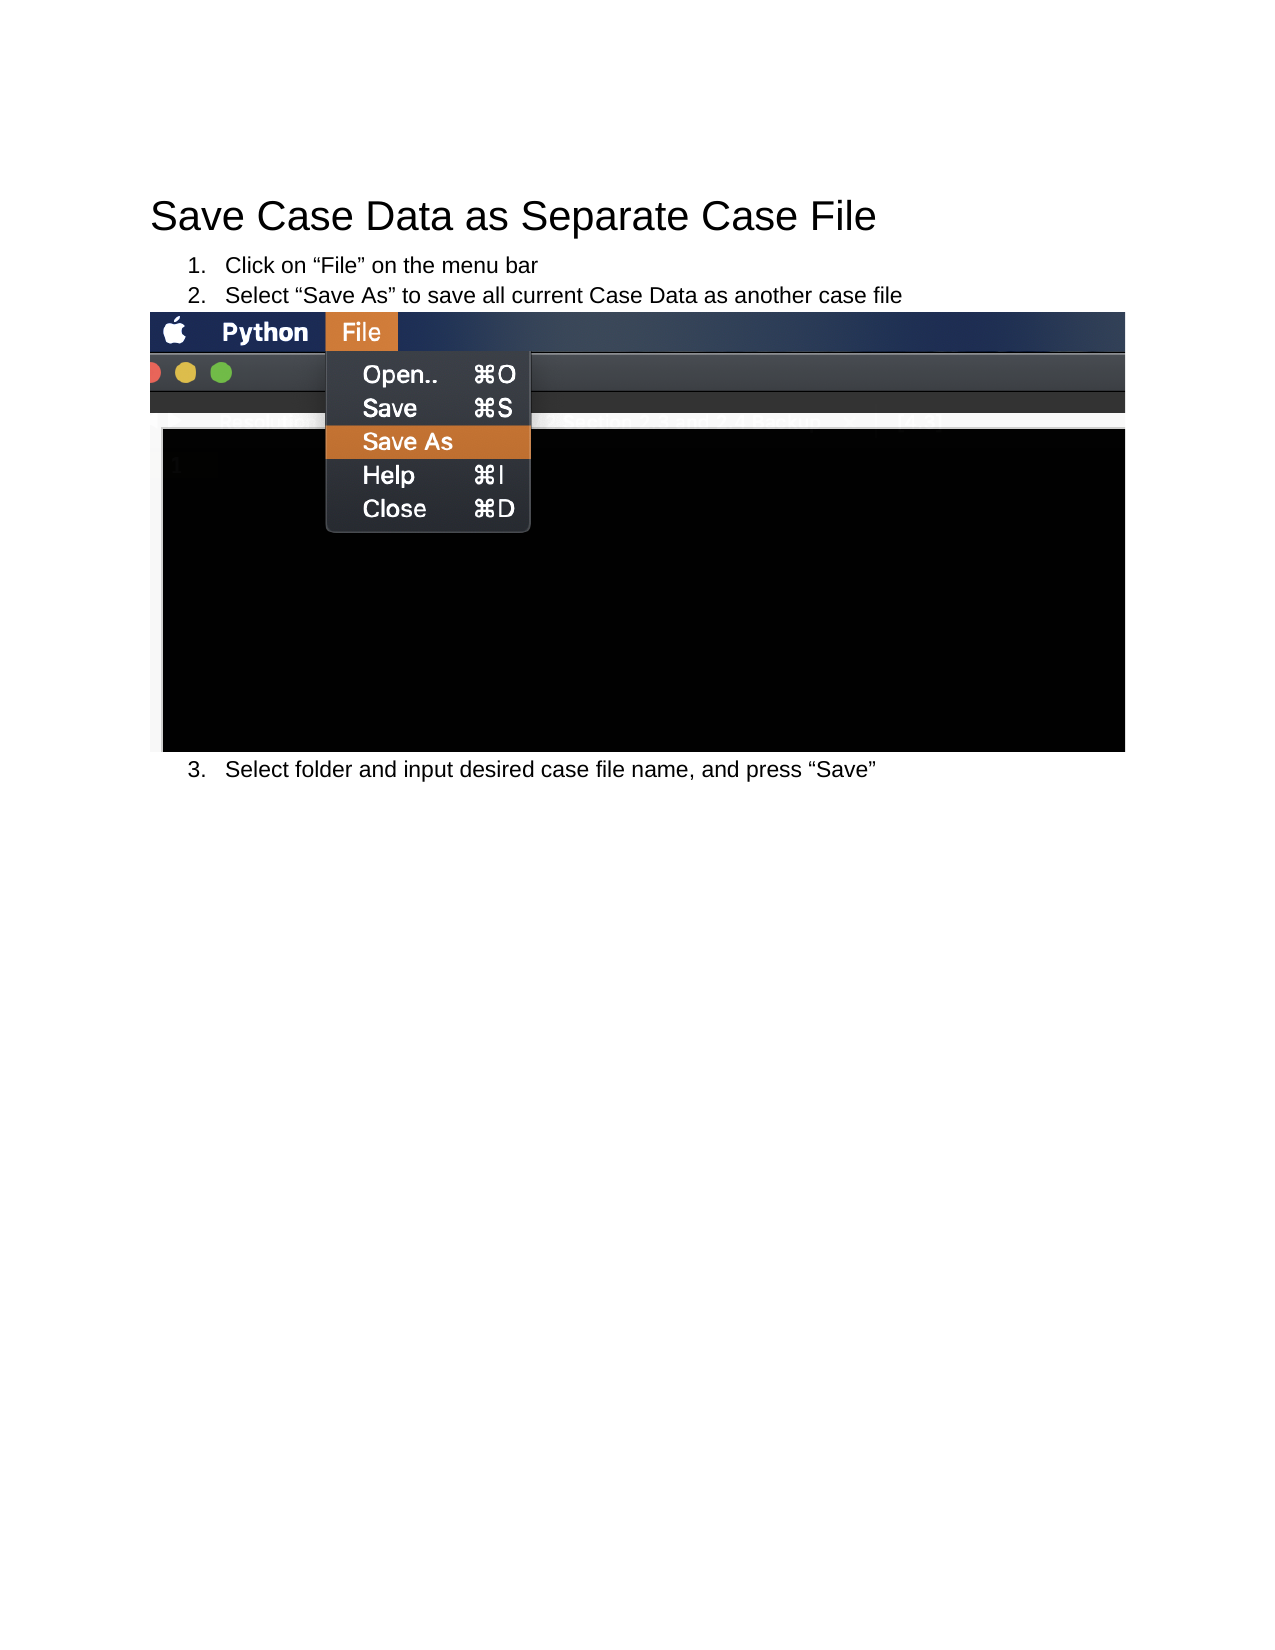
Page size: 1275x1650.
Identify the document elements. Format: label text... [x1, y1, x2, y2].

list Select “Save As” to save all current Case Data as another case file [187, 282, 1125, 309]
picture [150, 312, 1125, 752]
list Click on “File” on the menu bar [187, 252, 1125, 278]
list Select folder and input desired case file name, and press “Save” [187, 756, 1125, 782]
subtitle Save Case Data as Separate Case File [150, 192, 1125, 239]
